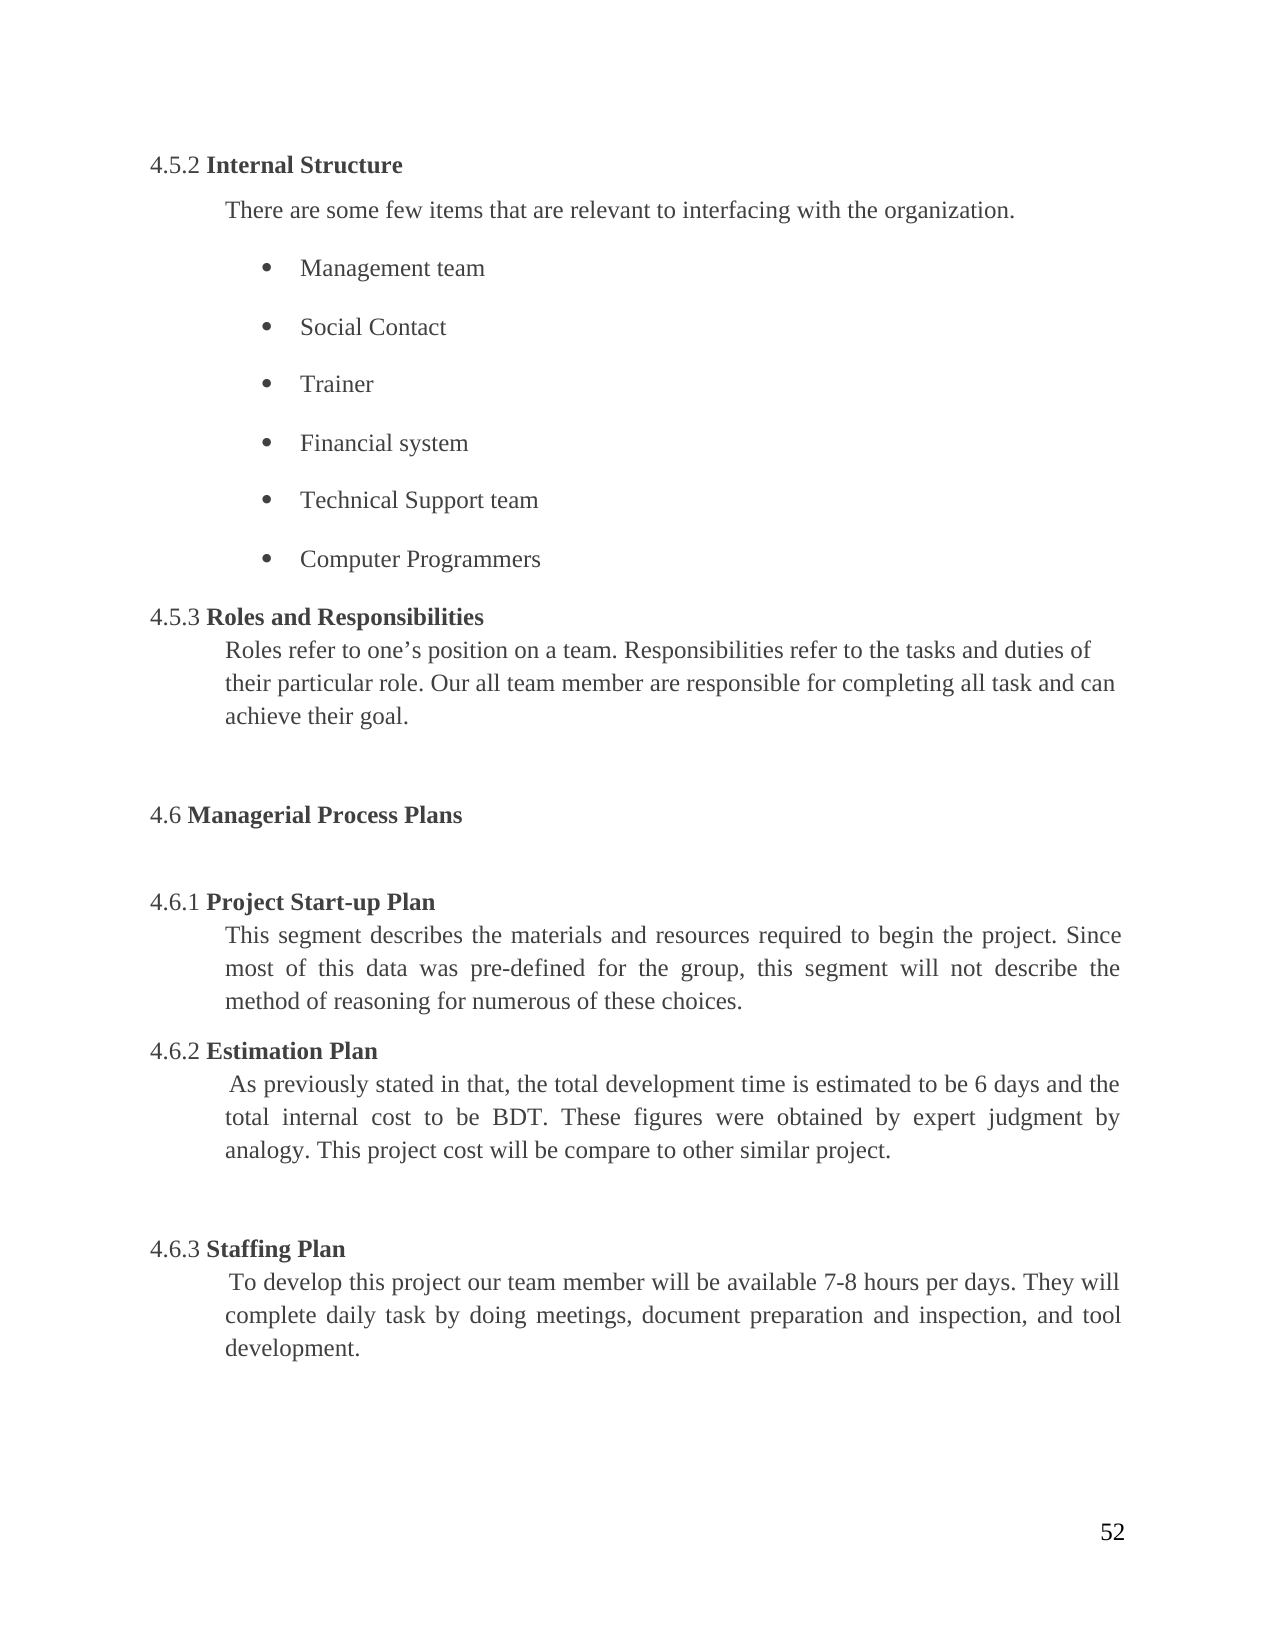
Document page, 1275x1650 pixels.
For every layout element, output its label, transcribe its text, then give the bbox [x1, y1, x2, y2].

subtitle 4.6.1 Project Start-up Plan [150, 887, 1125, 916]
text To develop this project our team member will be available 7-8 hours per days. They will complete daily task by doing meetings, document preparation and inspection, and tool development. [225, 1267, 1122, 1362]
subtitle 4.6 Managerial Process Plans [150, 800, 1125, 829]
list Computer Programmers [262, 544, 1122, 572]
text This segment describes the materials and resources required to begin the project. Since most of this data was pre-defined for the group, this segment will not describe the method of reasoning for numerous of these choices. [225, 920, 1122, 1015]
list Management team [262, 253, 1122, 282]
list Technical Support team [262, 486, 1122, 514]
subtitle 4.5.2 Internal Structure [150, 150, 1125, 179]
subtitle 4.6.2 Estimation Plan [150, 1036, 1125, 1064]
list Financial system [262, 428, 1122, 456]
list Trainer [262, 369, 1122, 398]
text Roles refer to one’s position on a team. Responsibilities refer to the tasks and duties of their particular role. Our all team member are responsible for completing all task and can achieve their goal. [225, 635, 1125, 729]
text As previously stated in that, the total development time is estimated to be 6 days and the total internal cost to be BDT. These figures were obtained by expert judgment by analogy. This project cost will be compare to other similar project. [225, 1069, 1122, 1163]
list Social Contact [262, 312, 1122, 340]
text There are some few items that are relevant to interfacing with the organization. [225, 196, 1122, 224]
subtitle 4.6.3 Staffing Plan [150, 1234, 1125, 1263]
subtitle 4.5.3 Roles and Responsibilities [150, 602, 1125, 630]
